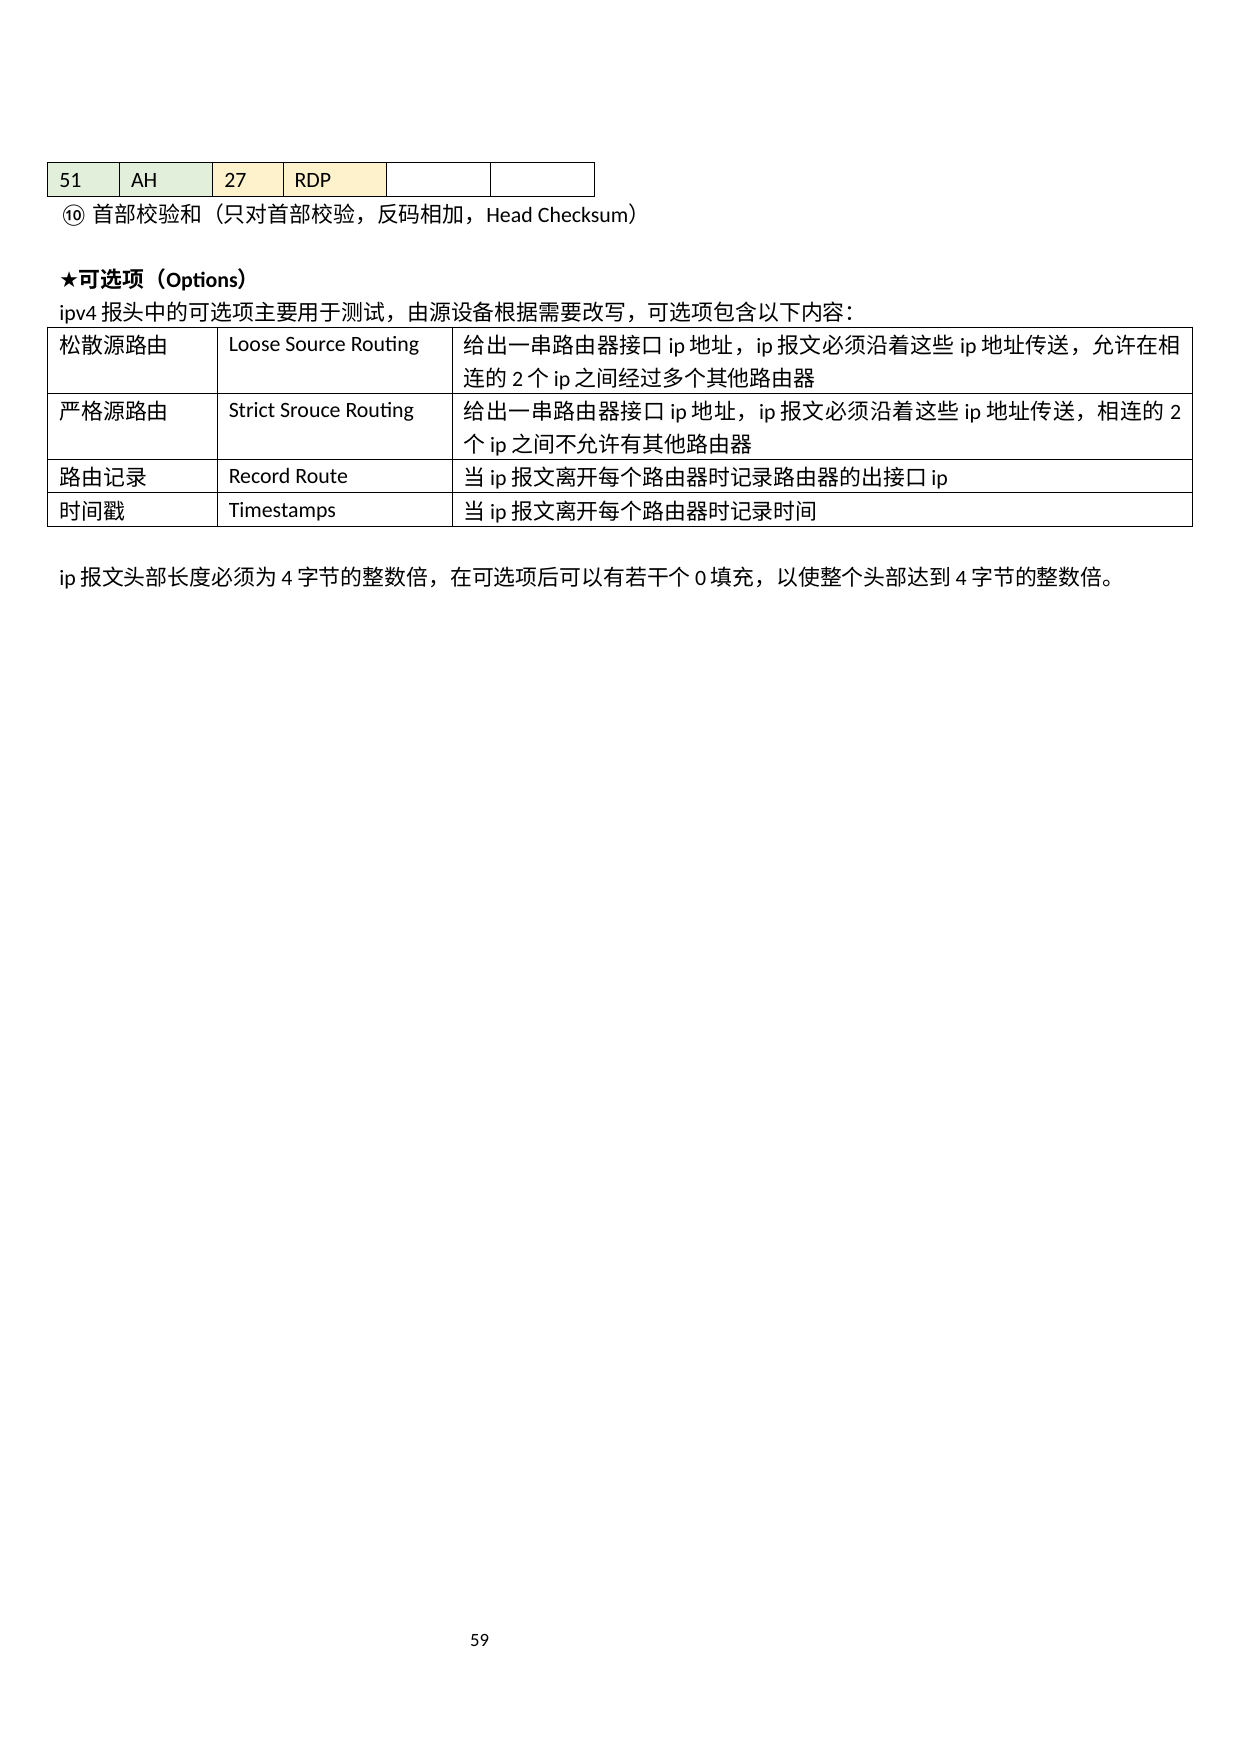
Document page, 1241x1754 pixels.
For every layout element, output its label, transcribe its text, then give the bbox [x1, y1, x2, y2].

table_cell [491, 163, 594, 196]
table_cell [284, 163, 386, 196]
text ★可选项（Options） [59, 262, 1181, 294]
text ⑩首部校验和（只对首部校验，反码相加，Head Checksum） [59, 197, 1181, 229]
text ipv4报头中的可选项主要用于测试，由源设备根据需要改写，可选项包含以下内容： [59, 294, 1181, 327]
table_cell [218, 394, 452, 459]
text ip报文头部长度必须为4字节的整数倍，在可选项后可以有若干个0填充，以使整个头部达到4字节的整数倍。 [59, 559, 1181, 592]
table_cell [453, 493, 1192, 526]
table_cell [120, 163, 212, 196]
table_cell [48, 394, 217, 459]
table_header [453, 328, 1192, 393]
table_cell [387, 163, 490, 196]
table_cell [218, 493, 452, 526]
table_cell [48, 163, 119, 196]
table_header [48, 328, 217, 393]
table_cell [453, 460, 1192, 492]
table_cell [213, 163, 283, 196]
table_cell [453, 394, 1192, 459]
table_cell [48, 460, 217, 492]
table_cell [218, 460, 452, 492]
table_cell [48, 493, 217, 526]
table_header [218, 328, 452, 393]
